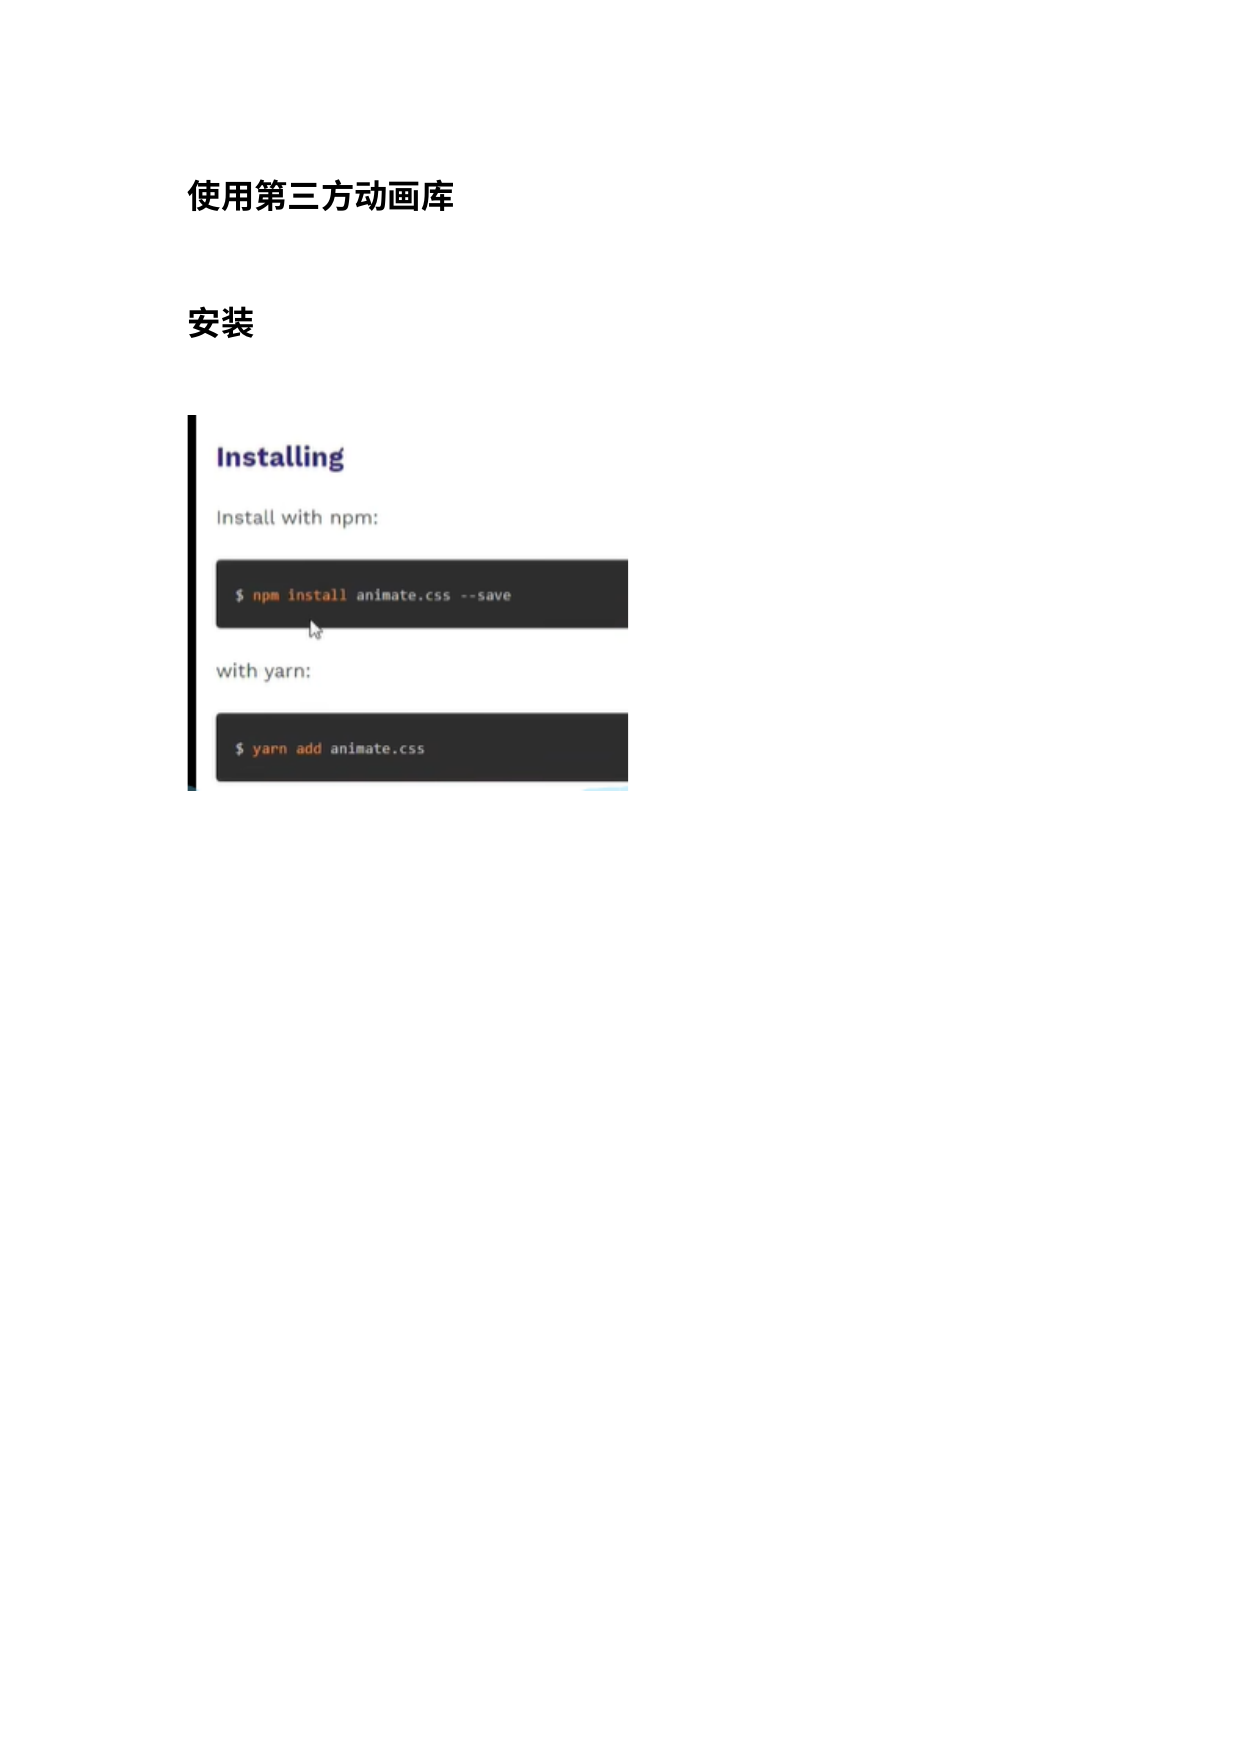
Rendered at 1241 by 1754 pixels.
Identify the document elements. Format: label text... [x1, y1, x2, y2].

subtitle 安装 [187, 289, 1053, 354]
subtitle 使用第三方动画库 [187, 162, 1053, 227]
picture [187, 415, 629, 791]
